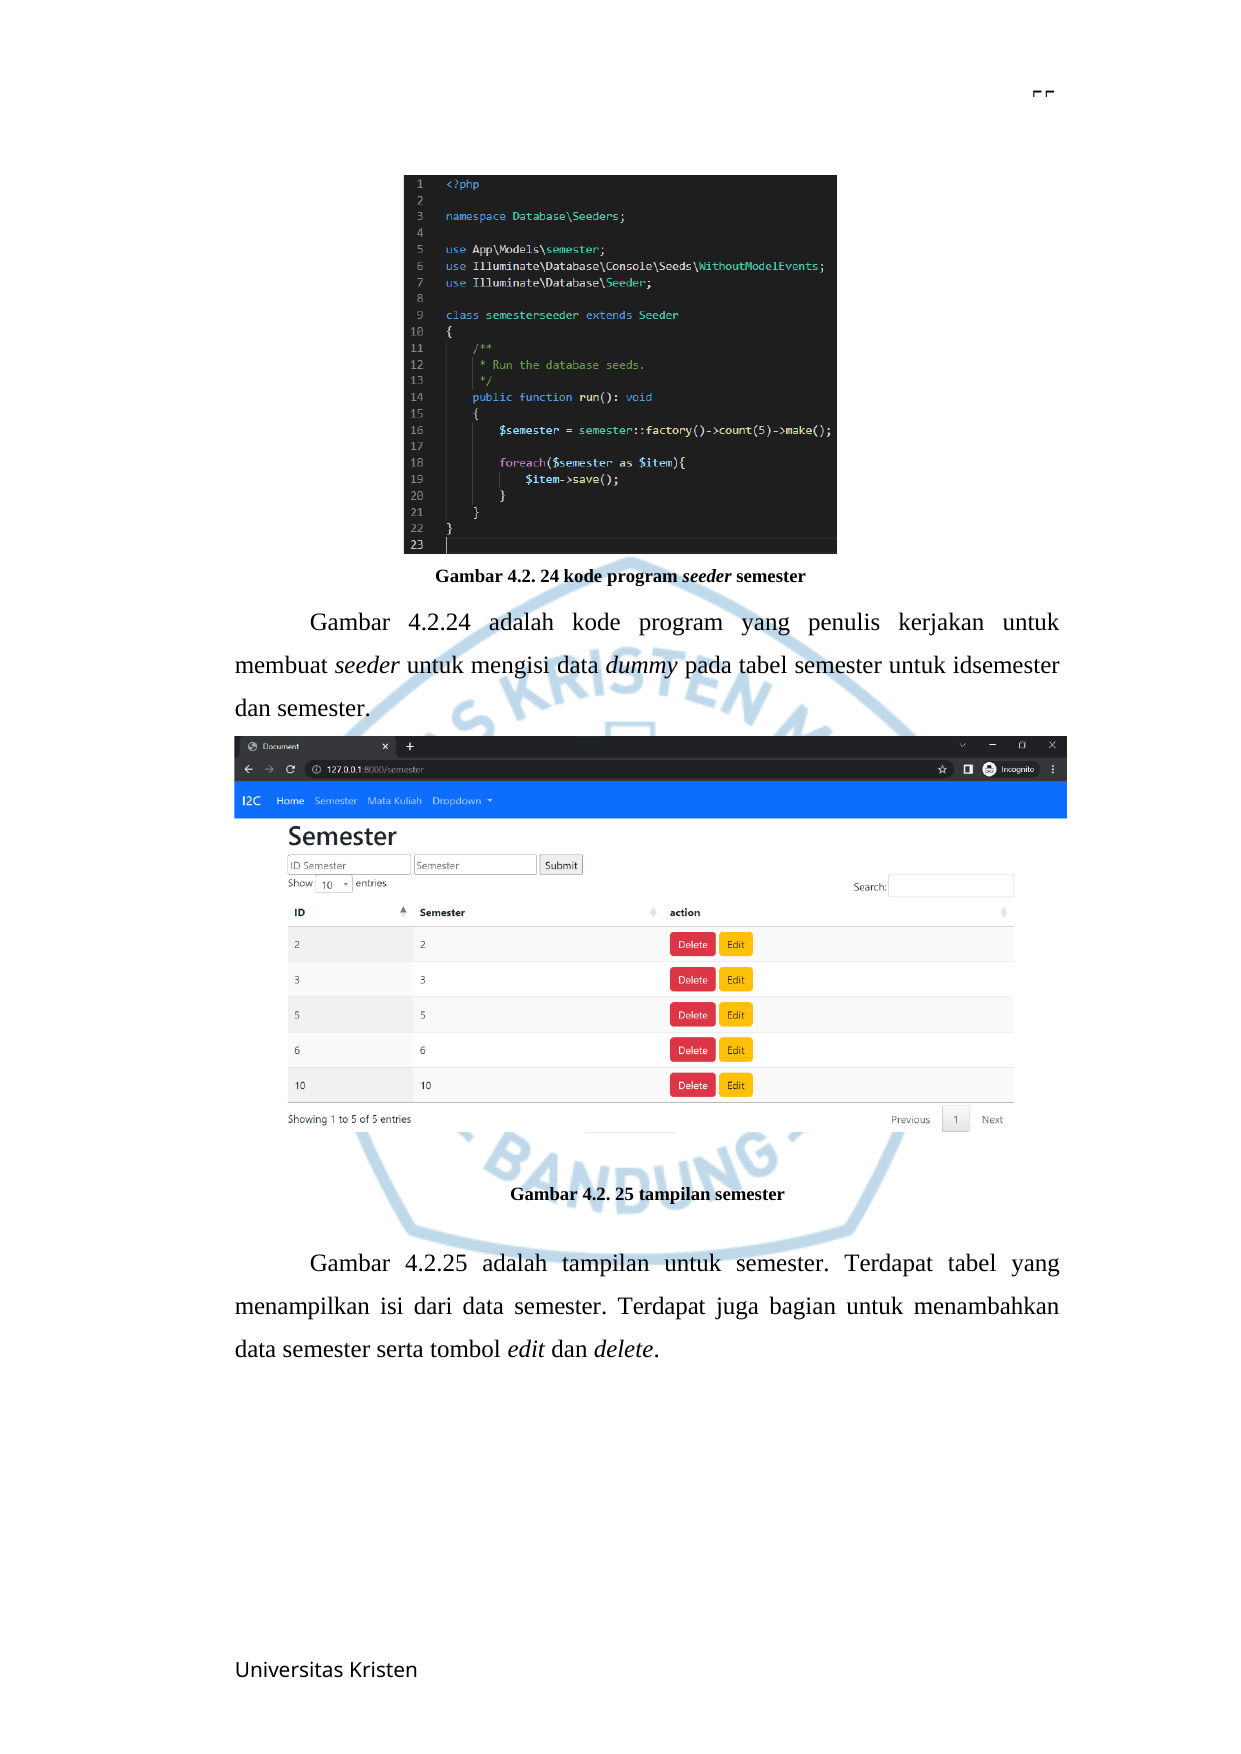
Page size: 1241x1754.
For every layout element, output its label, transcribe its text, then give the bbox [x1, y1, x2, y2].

text Gambar 4.2. 24 kode program seeder semester [281, 565, 959, 587]
text Gambar 4.2.24 adalah kode program yang penulis kerjakan untuk membuat seeder untuk mengisi data dummy pada tabel semester untuk idsemester dan semester. [234, 607, 1059, 722]
text Gambar 4.2. 25 tampilan semester [334, 1183, 961, 1204]
picture [10, 34, 1241, 1754]
text Gambar 4.2.25 adalah tampilan untuk semester. Terdapat tabel yang menampilkan isi dari data semester. Terdapat juga bagian untuk menambahkan data semester serta tombol edit dan delete. [234, 1248, 1060, 1363]
